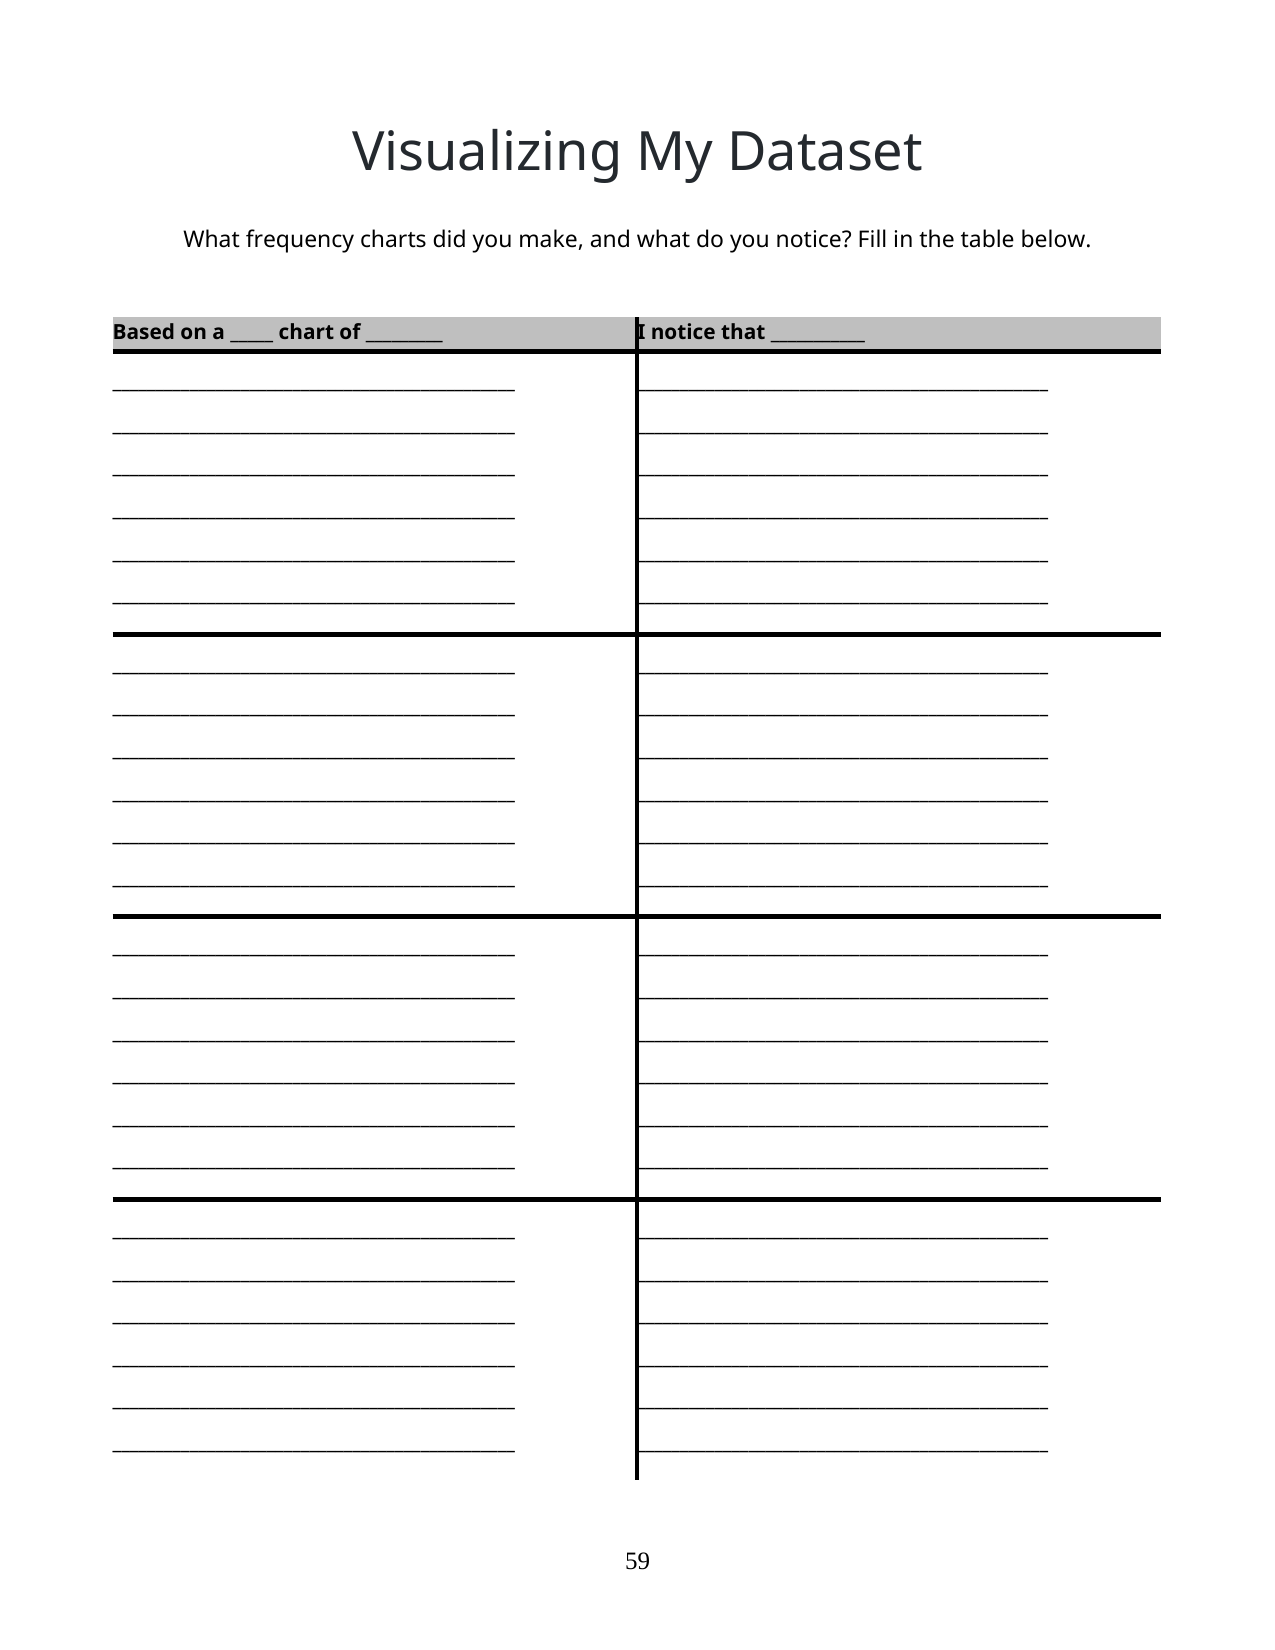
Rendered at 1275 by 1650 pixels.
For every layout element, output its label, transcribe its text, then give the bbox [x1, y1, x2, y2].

text What frequency charts did you make, and what do you notice? Fill in the table below. [112, 223, 1162, 254]
table_cell _______________________________________________ _______________________________________________ _______________________________________________ _______________________________________________ _______________________________________________ _______________________________________________ [113, 637, 635, 914]
table_cell ________________________________________________ ________________________________________________ ________________________________________________ ________________________________________________ ________________________________________________ ________________________________________________ [639, 919, 1161, 1197]
table_header Based on a _____ chart of _________ [113, 317, 635, 349]
table_cell ________________________________________________ ________________________________________________ ________________________________________________ ________________________________________________ ________________________________________________ ________________________________________________ [639, 354, 1161, 632]
table_cell _______________________________________________ _______________________________________________ _______________________________________________ _______________________________________________ _______________________________________________ _______________________________________________ [113, 919, 635, 1197]
table_cell _______________________________________________ _______________________________________________ _______________________________________________ _______________________________________________ _______________________________________________ _______________________________________________ [113, 1202, 635, 1479]
table_cell ________________________________________________ ________________________________________________ ________________________________________________ ________________________________________________ ________________________________________________ ________________________________________________ [639, 1202, 1161, 1479]
subtitle Visualizing My Dataset [112, 112, 1162, 186]
table_cell ________________________________________________ ________________________________________________ ________________________________________________ ________________________________________________ ________________________________________________ ________________________________________________ [639, 637, 1161, 914]
table_header I notice that ___________ [639, 317, 1161, 349]
table_cell _______________________________________________ _______________________________________________ _______________________________________________ _______________________________________________ _______________________________________________ _______________________________________________ [113, 354, 635, 632]
